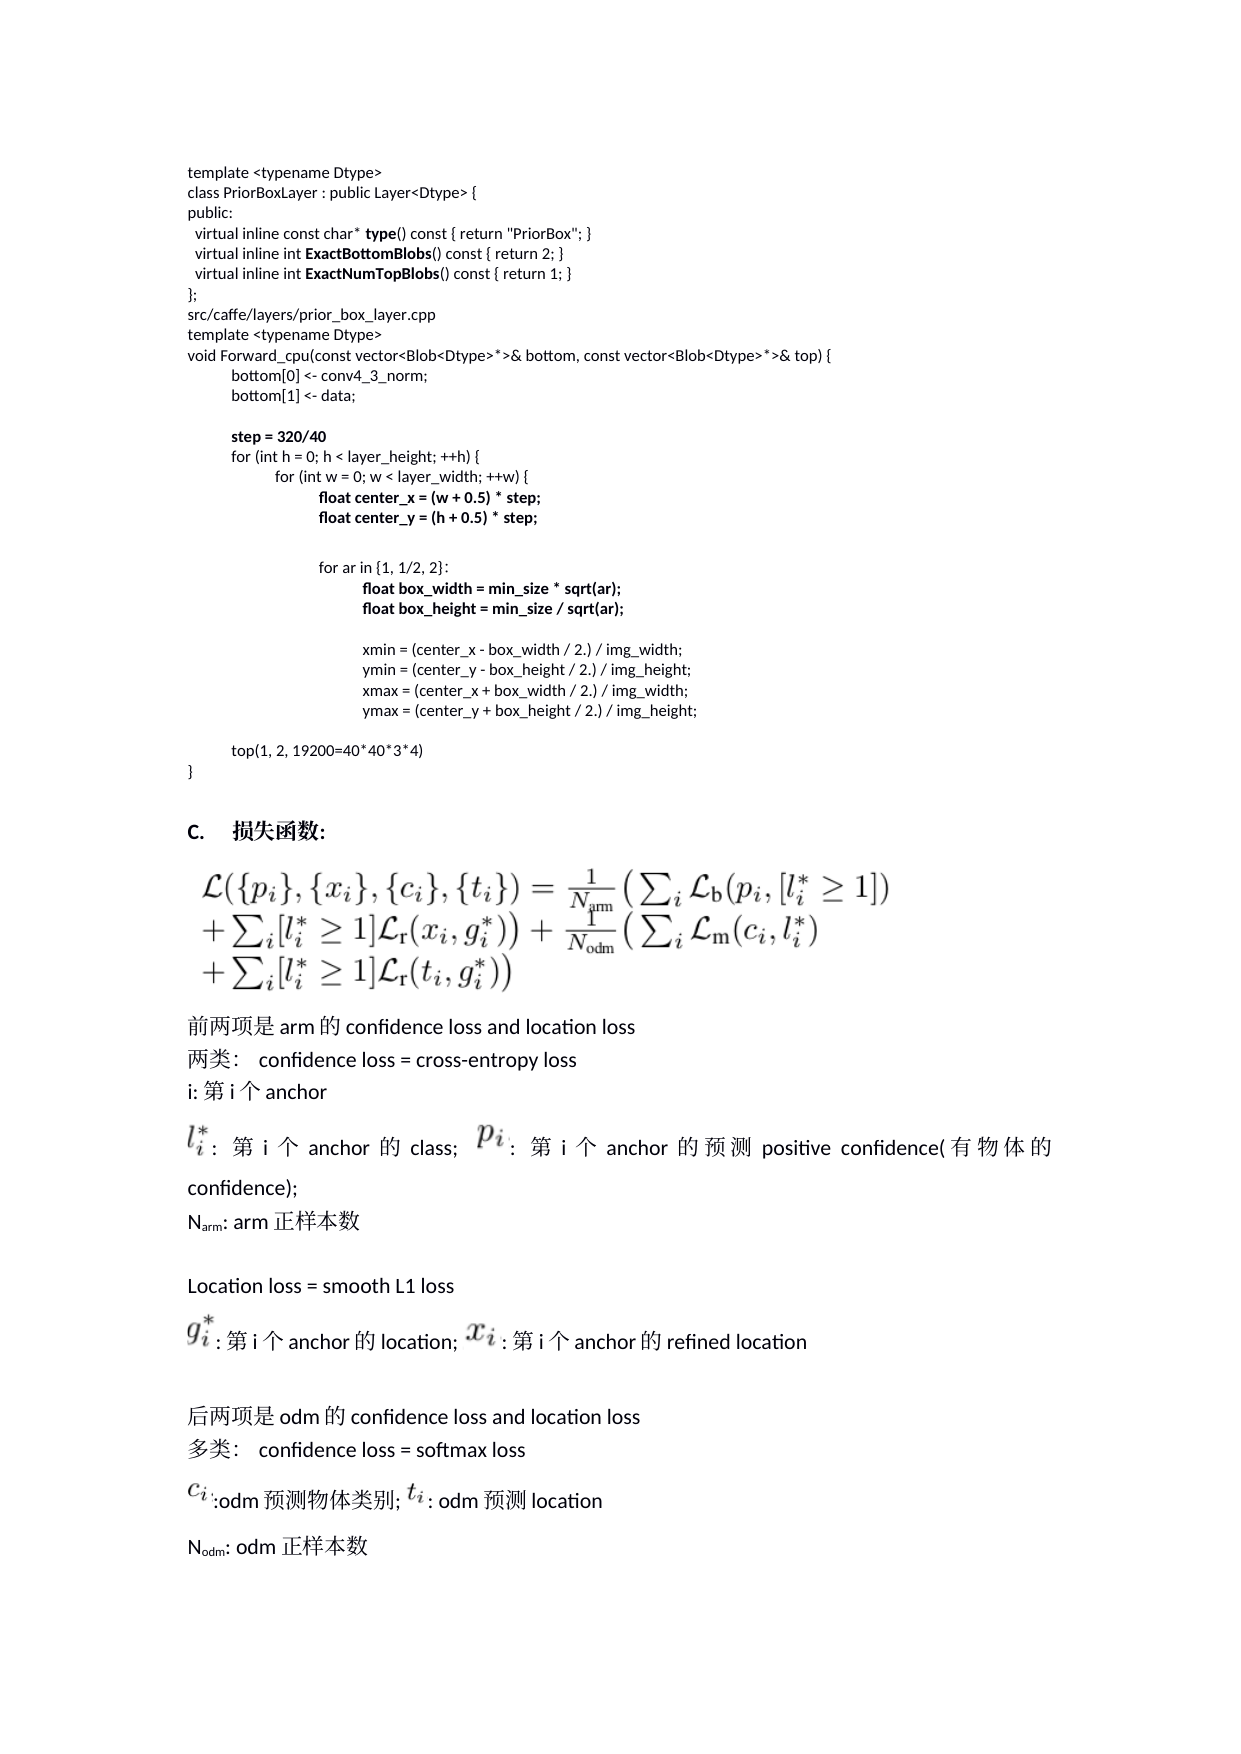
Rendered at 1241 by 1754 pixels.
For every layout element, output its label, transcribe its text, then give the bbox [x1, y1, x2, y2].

text for (int h = 0; h < layer_height; ++h) { [187, 446, 1053, 467]
text float box_width = min_size * sqrt(ar); [187, 578, 1053, 598]
text template <typename Dtype> [187, 162, 1053, 182]
text 两类： confidence loss = cross-entropy loss [187, 1041, 1053, 1074]
text Location loss = smooth L1 loss [187, 1269, 1053, 1301]
text : 第i个anchor的class; : 第i个anchor的预测positive confidence(有物体的confidence); [187, 1106, 1053, 1204]
list 损失函数: [187, 814, 1053, 846]
picture [477, 1116, 510, 1156]
text Nodm: odm正样本数 [187, 1529, 1053, 1561]
text xmin = (center_x - box_width / 2.) / img_width; [187, 639, 1053, 659]
text 多类： confidence loss = softmax loss [187, 1431, 1053, 1464]
text void Forward_cpu(const vector<Blob<Dtype>*>& bottom, const vector<Blob<Dtype>*>& top) { [187, 345, 1053, 365]
picture [405, 1479, 428, 1509]
text ymin = (center_y - box_height / 2.) / img_height; [187, 659, 1053, 680]
picture [187, 861, 893, 994]
text bottom[0] <- conv4_3_norm; [187, 365, 1053, 385]
text public: [187, 203, 1053, 223]
text 前两项是arm的confidence loss and location loss [187, 1009, 1053, 1041]
text i: 第i个anchor [187, 1074, 1053, 1106]
text virtual inline const char* type() const { return "PriorBox"; } [187, 223, 1053, 243]
text xmax = (center_x + box_width / 2.) / img_width; [187, 680, 1053, 700]
picture [462, 1316, 502, 1350]
text float center_x = (w + 0.5) * step; [187, 487, 1053, 507]
text } [187, 761, 1053, 781]
text for ar in {1, 1/2, 2}： [187, 554, 1053, 578]
picture [187, 1311, 216, 1350]
text :odm预测物体类别; : odm预测location [187, 1464, 1053, 1529]
text class PriorBoxLayer : public Layer<Dtype> { [187, 182, 1053, 203]
text bottom[1] <- data; [187, 385, 1053, 406]
text }; [187, 284, 1053, 304]
text top(1, 2, 19200=40*40*3*4) [187, 741, 1053, 761]
text : 第i个anchor的location; : 第i个anchor的refined location [187, 1301, 1053, 1366]
text virtual inline int ExactBottomBlobs() const { return 2; } [187, 243, 1053, 263]
text float box_height = min_size / sqrt(ar); [187, 598, 1053, 619]
text for (int w = 0; w < layer_width; ++w) { [187, 467, 1053, 487]
picture [187, 1477, 213, 1509]
text 后两项是odm的confidence loss and location loss [187, 1399, 1053, 1431]
text float center_y = (h + 0.5) * step; [187, 507, 1053, 528]
text virtual inline int ExactNumTopBlobs() const { return 1; } [187, 263, 1053, 284]
text src/caffe/layers/prior_box_layer.cpp [187, 304, 1053, 324]
text Narm: arm正样本数 [187, 1204, 1053, 1236]
text step = 320/40 [187, 426, 1053, 446]
text ymax = (center_y + box_height / 2.) / img_height; [187, 700, 1053, 720]
picture [187, 1118, 212, 1156]
text template <typename Dtype> [187, 324, 1053, 345]
